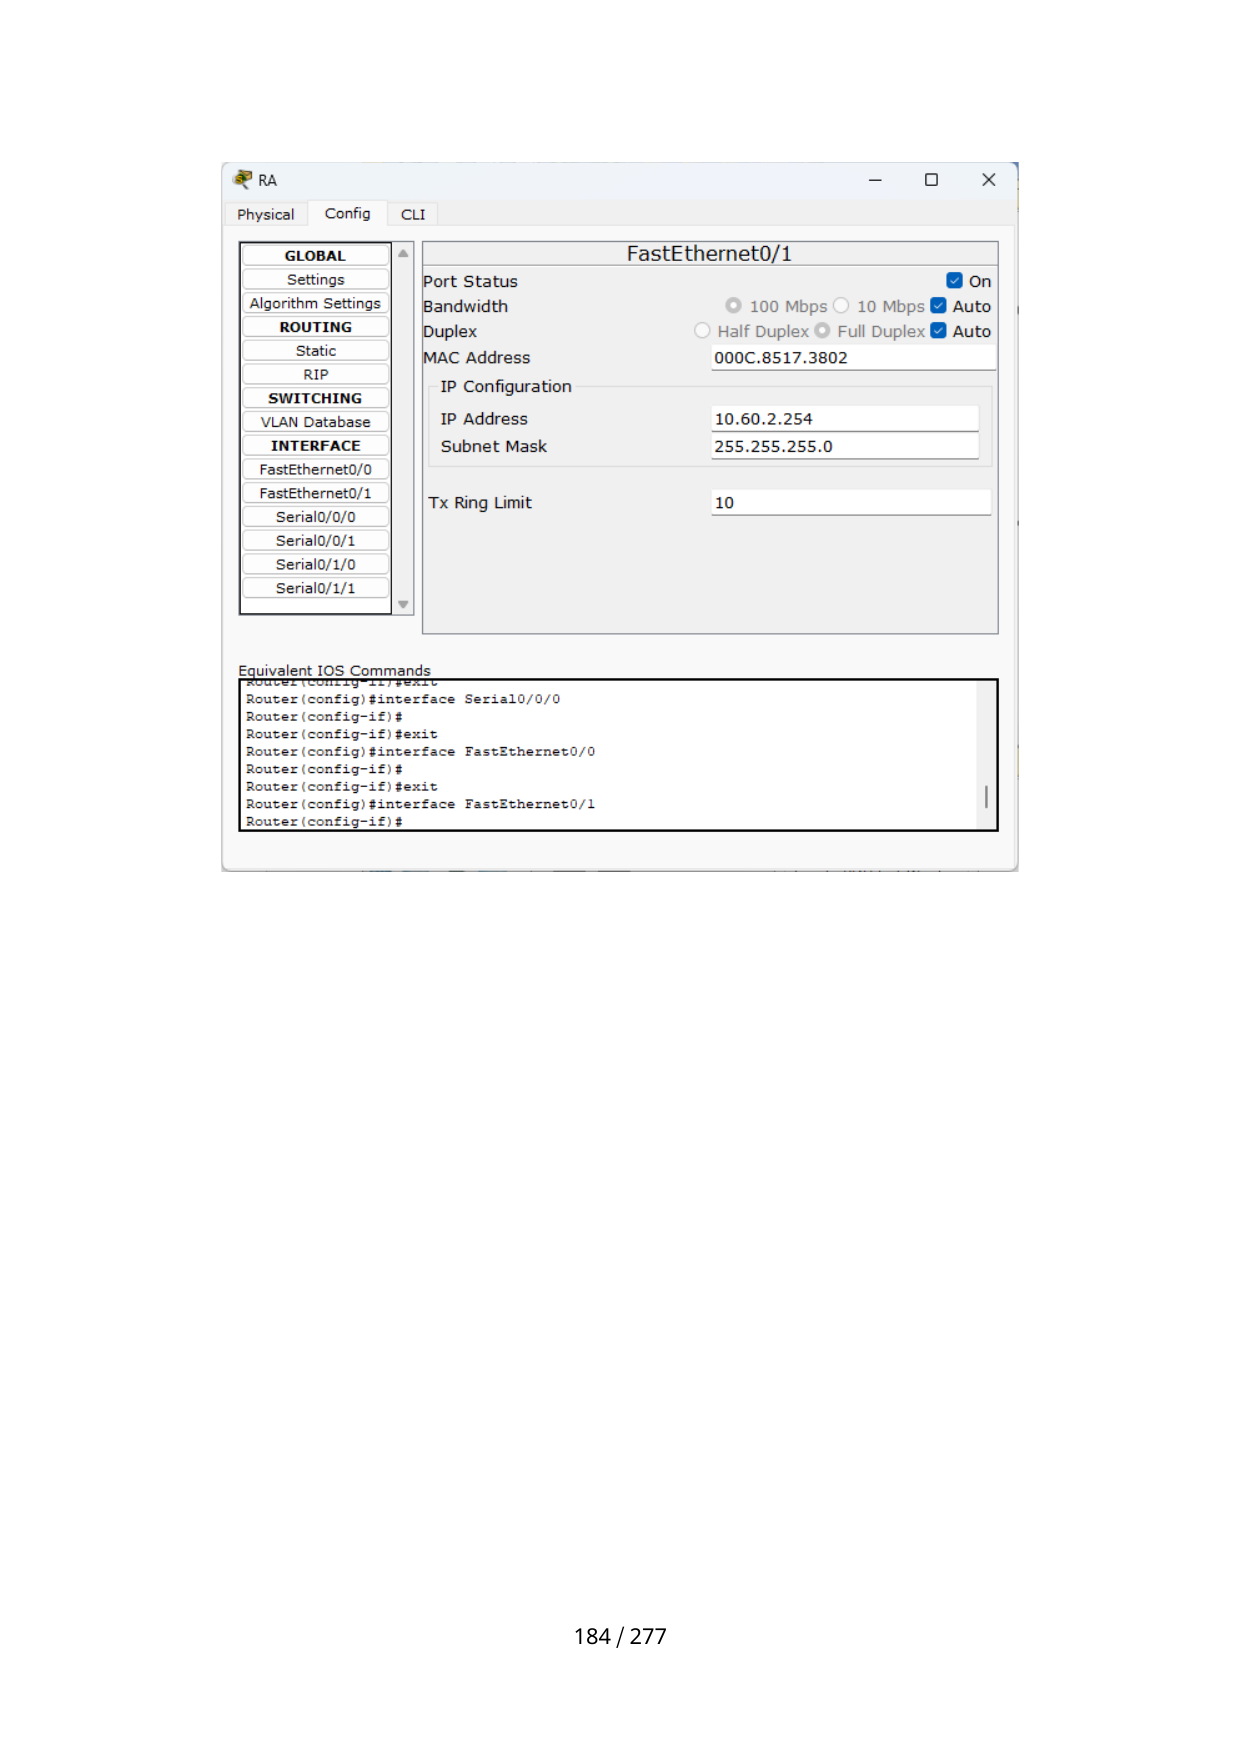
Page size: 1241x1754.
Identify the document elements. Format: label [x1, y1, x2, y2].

picture [221, 162, 1019, 872]
